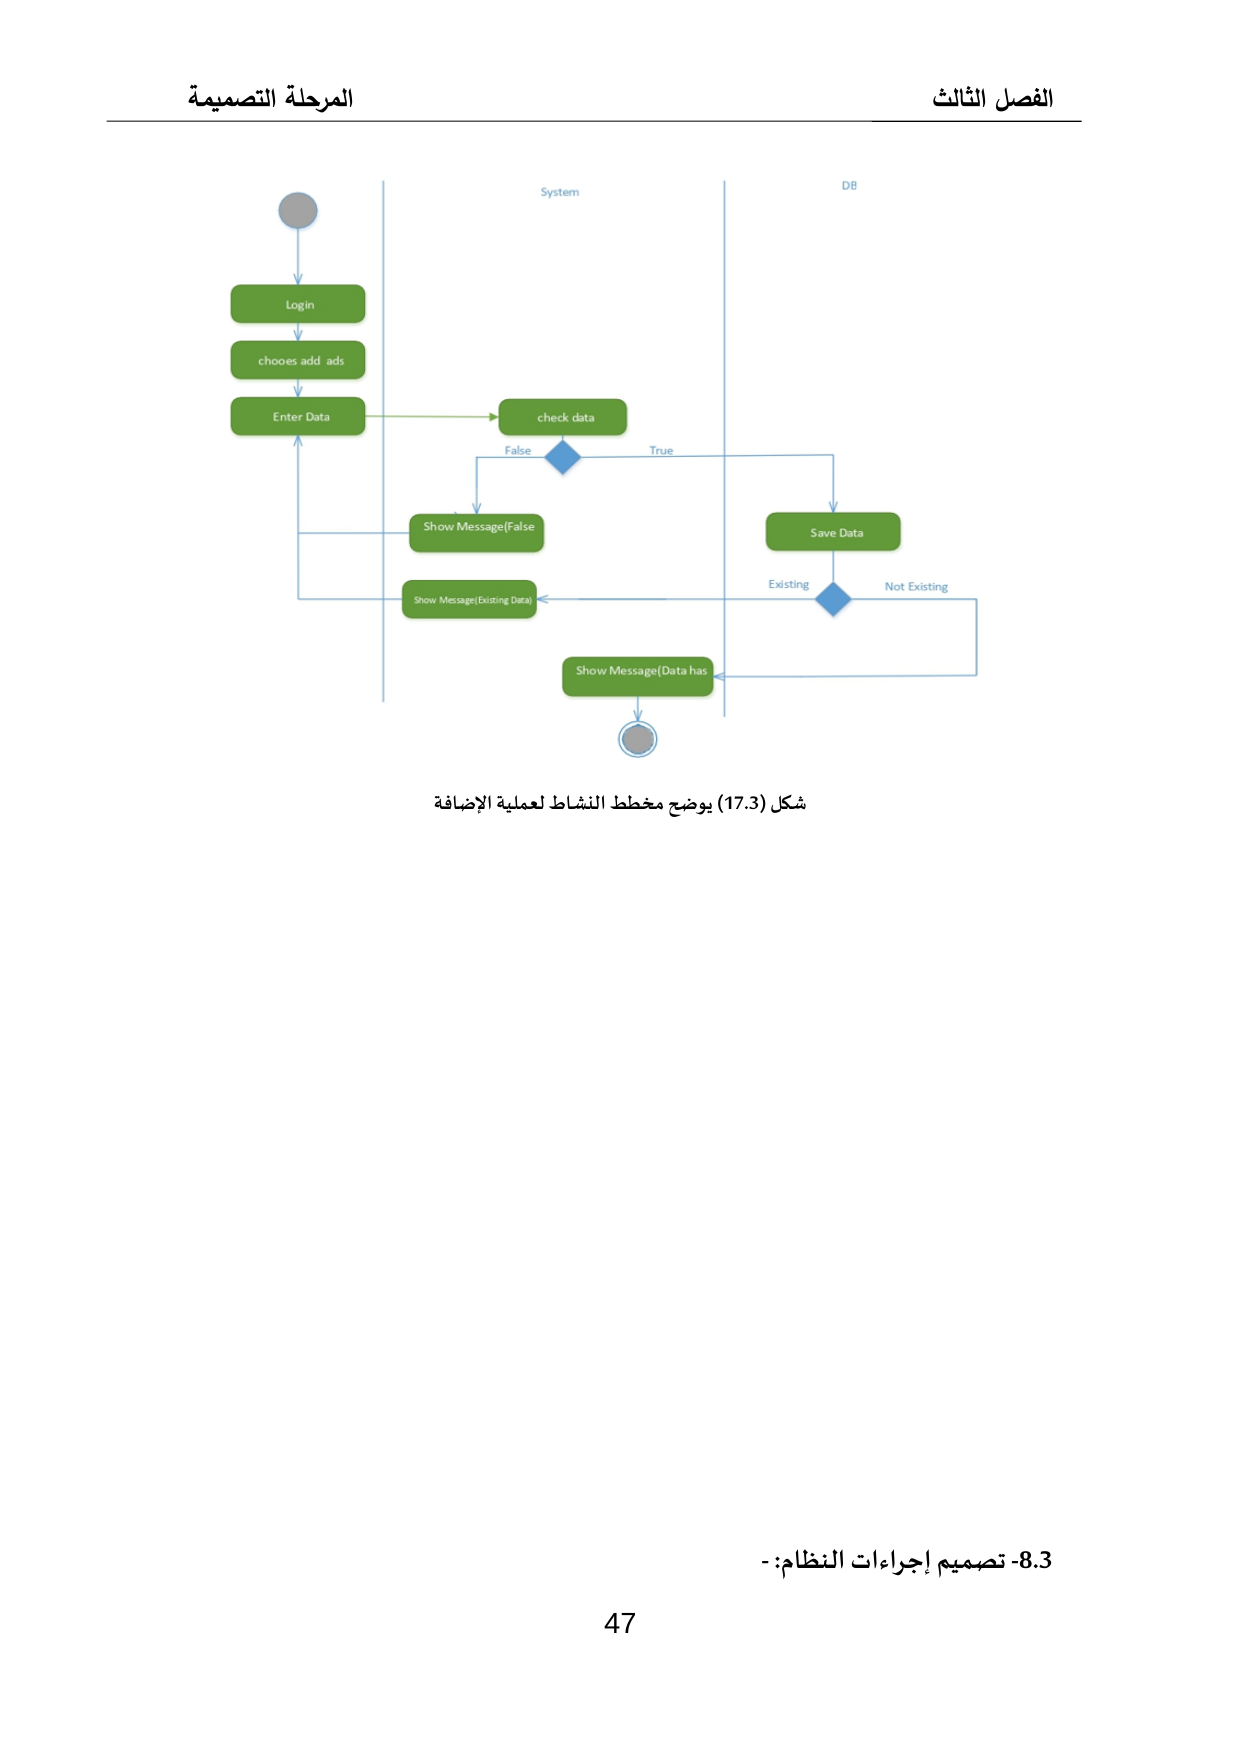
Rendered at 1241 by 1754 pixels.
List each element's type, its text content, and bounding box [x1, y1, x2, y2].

text شكل (17.3) يوضح مخطط النشاط لعملية الإضافة [187, 787, 1053, 822]
text 8.3- تصميم إجراءات النظام: - [187, 1539, 1053, 1586]
picture [188, 150, 1053, 769]
